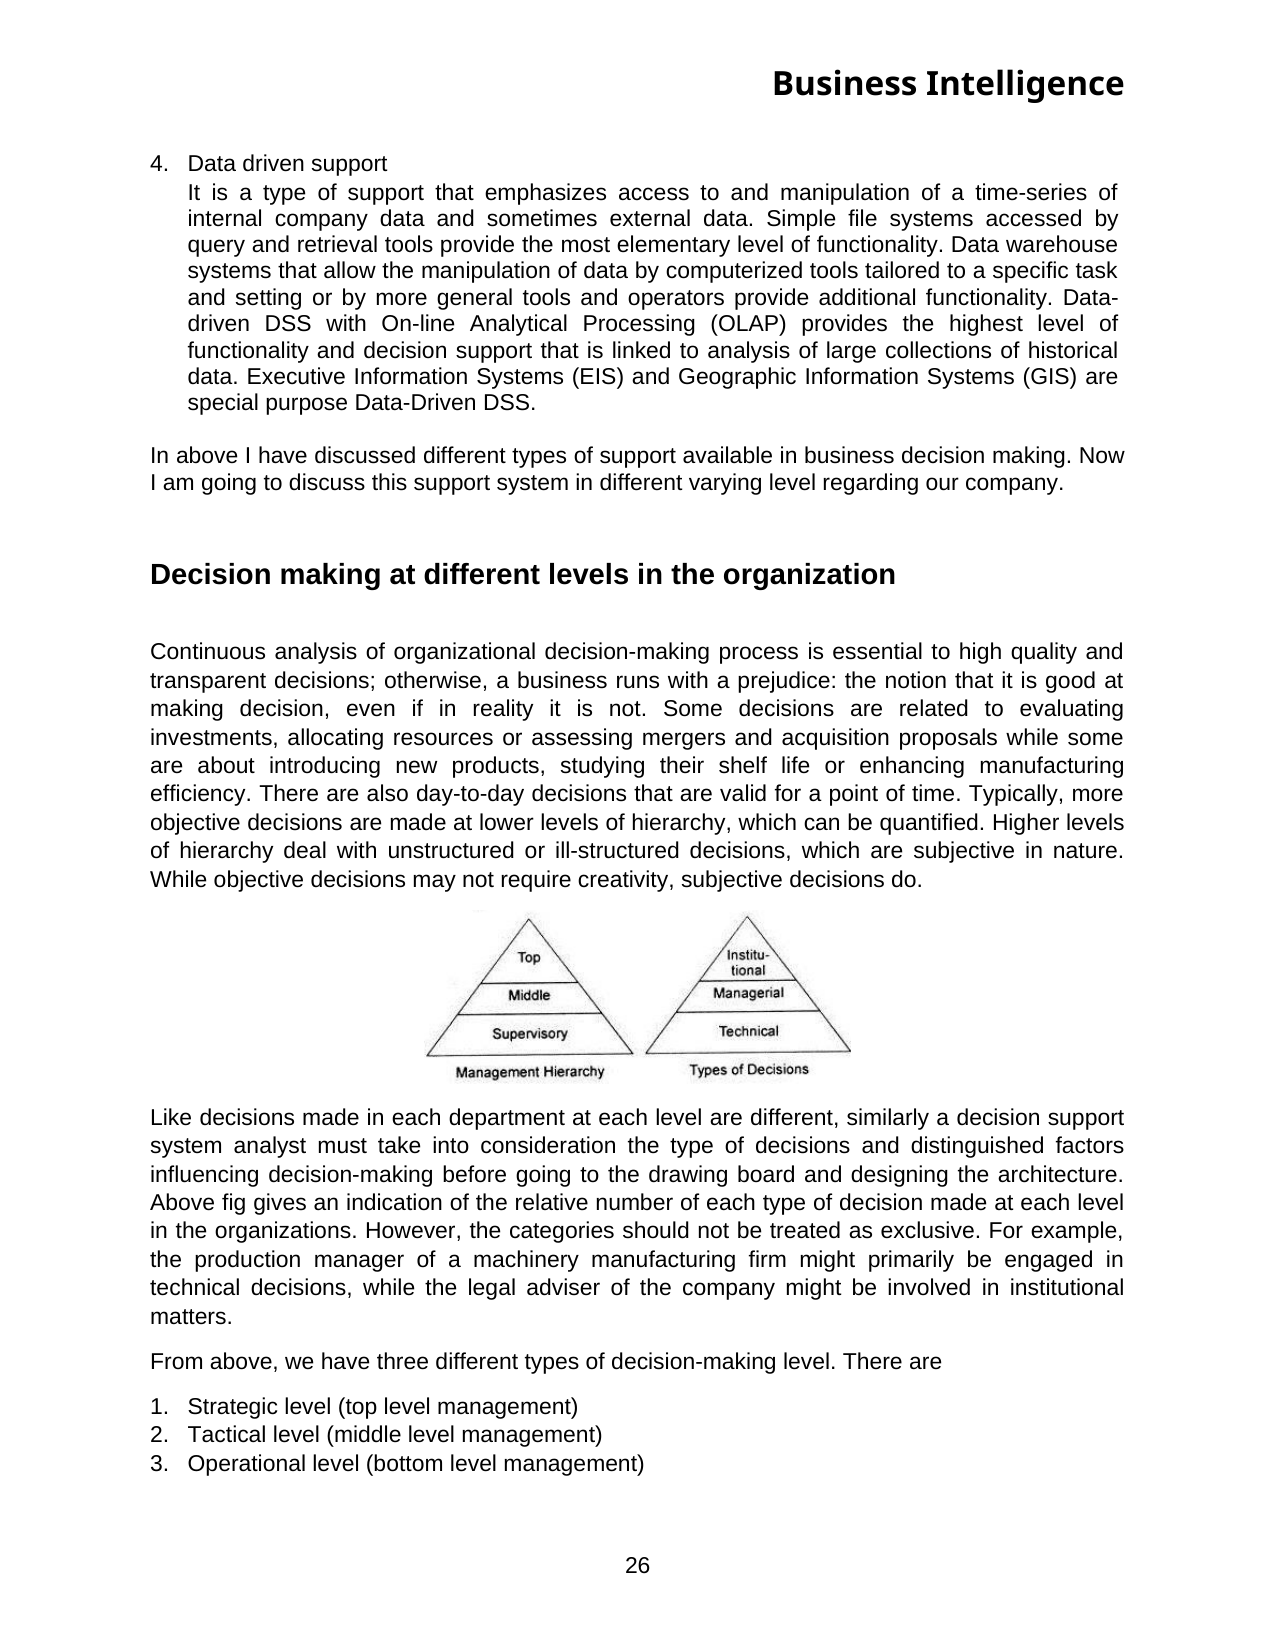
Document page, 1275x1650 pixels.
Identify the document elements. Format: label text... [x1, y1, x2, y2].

subtitle Decision making at different levels in the organization [150, 557, 1125, 590]
text In above I have discussed different types of support available in business decision making. Now I am going to discuss this support system in different varying level regarding our company. [150, 442, 1125, 495]
text Like decisions made in each department at each level are different, similarly a decision support system analyst must take into consideration the type of decisions and distinguished factors influencing decision-making before going to the drawing board and designing the architecture. Above fig gives an indication of the relative number of each type of decision made at each level in the organizations. However, the categories should not be treated as exclusive. For example, the production manager of a machinery manufacturing firm might primarily be engaged in technical decisions, while the legal adviser of the company might be involved in institutional matters. [150, 1104, 1125, 1329]
list Tactical level (middle level management) [150, 1421, 1125, 1448]
list Data driven support [150, 150, 1125, 176]
text Continuous analysis of organizational decision-making process is essential to high quality and transparent decisions; otherwise, a business runs with a prejudice: the notion that it is good at making decision, even if in reality it is not. Some decisions are related to evaluating investments, allocating resources or assessing mergers and acquisition proposals while some are about introducing new products, studying their shelf life or enhancing manufacturing efficiency. There are also day-to-day decisions that are valid for a point of time. Typically, more objective decisions are made at lower levels of hierarchy, which can be quantified. Higher levels of hierarchy deal with unstructured or ill-structured decisions, which are subjective in nature. While objective decisions may not require creativity, subjective decisions do. [150, 638, 1125, 892]
list Operational level (bottom level management) [150, 1450, 1125, 1476]
list Strategic level (top level management) [150, 1393, 1125, 1419]
text From above, we have three different types of decision-making level. There are [150, 1348, 1125, 1374]
list It is a type of support that emphasizes access to and manipulation of a time-series of internal company data and sometimes external data. Simple file systems accessed by query and retrieval tools provide the most elementary level of functionality. Data warehouse systems that allow the manipulation of data by computerized tools tailored to a specific task and setting or by more general tools and operators provide additional functionality. Data-driven DSS with On-line Analytical Processing (OLAP) provides the highest level of functionality and decision support that is linked to analysis of large collections of historical data. Executive Information Systems (EIS) and Geographic Information Systems (GIS) are special purpose Data-Driven DSS. [187, 178, 1119, 416]
